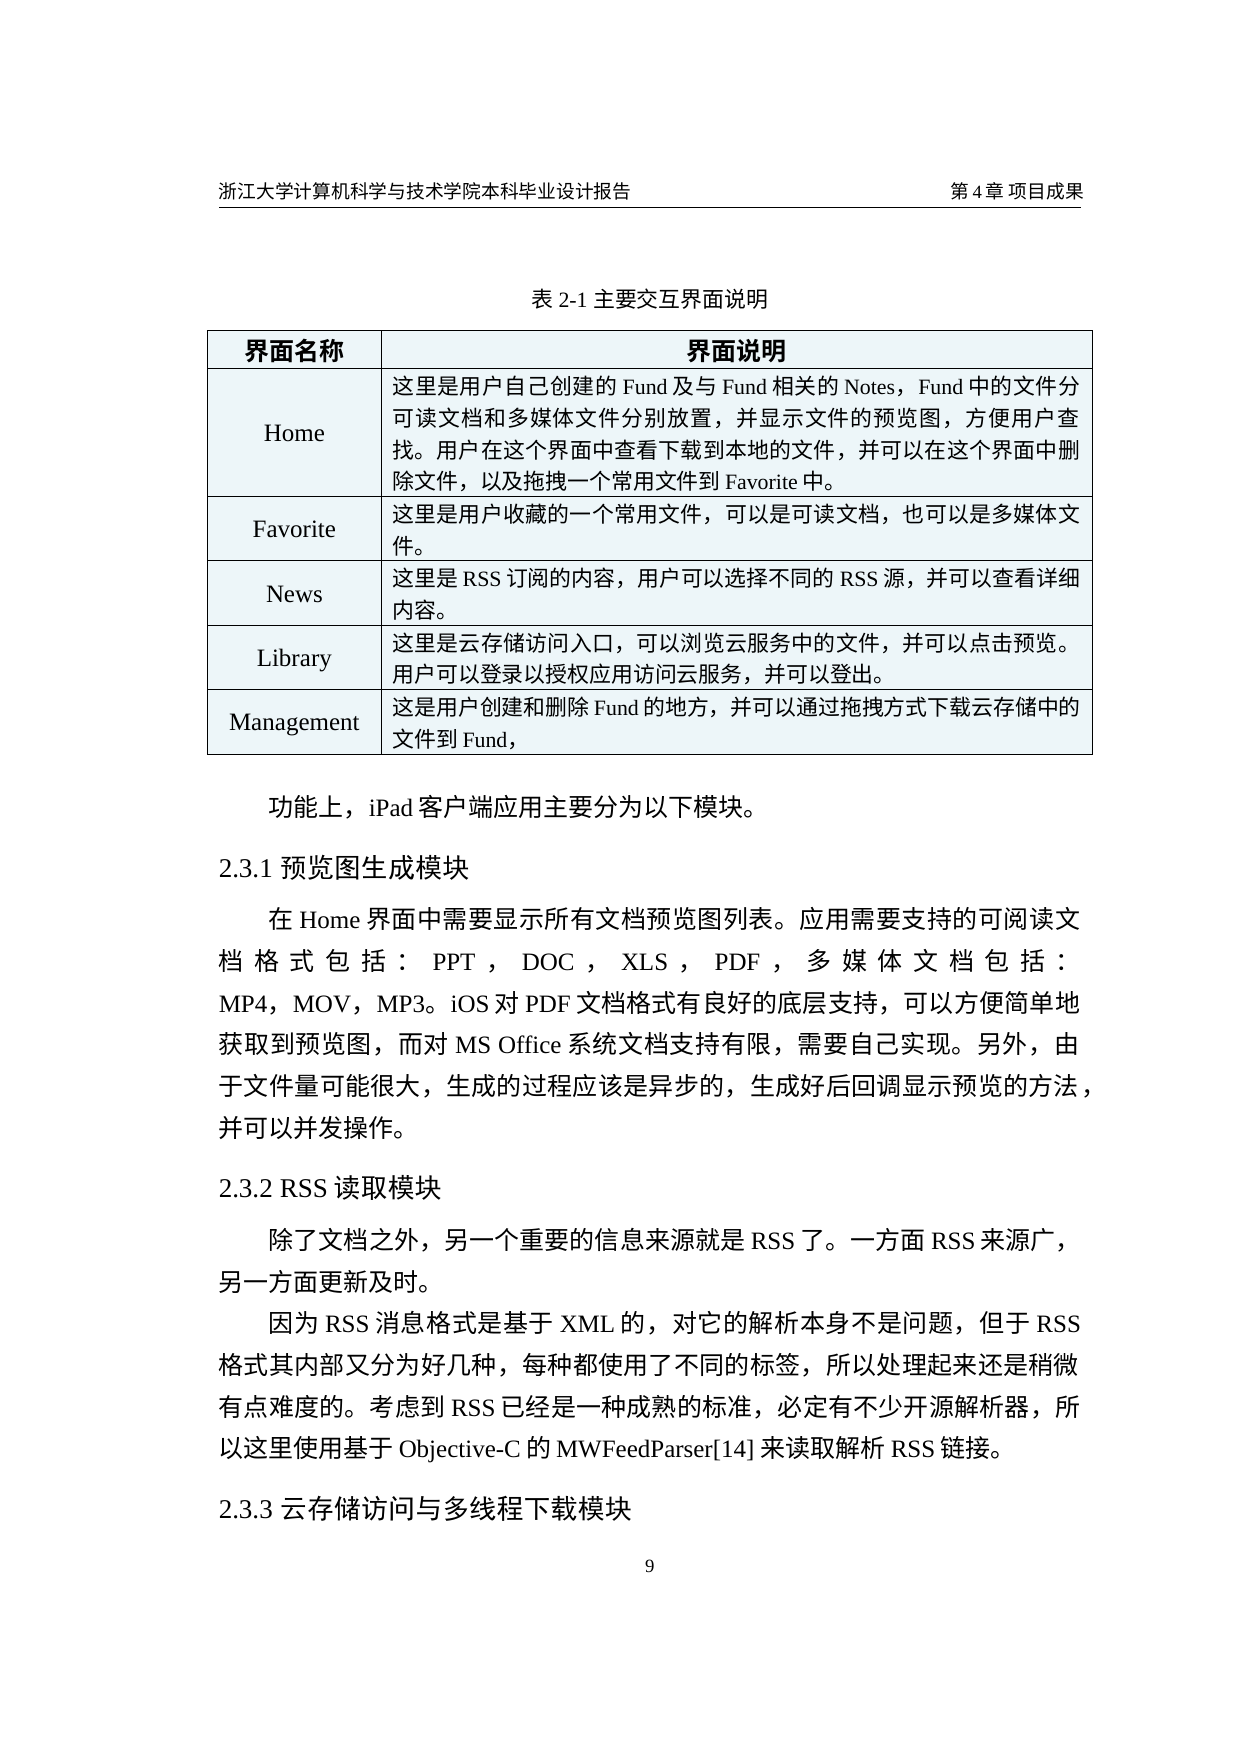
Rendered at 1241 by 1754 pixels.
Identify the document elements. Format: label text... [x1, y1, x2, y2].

table_cell Home [208, 369, 381, 496]
text 在Home界面中需要显示所有文档预览图列表。应用需要支持的可阅读文档格式包括：PPT，DOC，XLS，PDF，多媒体文档包括：MP4，MOV，MP3。iOS对PDF文档格式有良好的底层支持，可以方便简单地获取到预览图，而对MS Office系统文档支持有限，需要自己实现。另外，由于文件量可能很大，生成的过程应该是异步的，生成好后回调显示预览的方法，并可以并发操作。 [218, 895, 1081, 1145]
table_header 界面说明 [382, 331, 1092, 368]
table_cell Library [208, 626, 381, 689]
text 除了文档之外，另一个重要的信息来源就是RSS了。一方面RSS来源广，另一方面更新及时。 [218, 1216, 1081, 1299]
table_cell 这是用户创建和删除Fund的地方，并可以通过拖拽方式下载云存储中的文件到Fund， [382, 690, 1092, 753]
text 功能上，iPad客户端应用主要分为以下模块。 [218, 783, 1081, 825]
text 云存储访问与多线程下载模块 [218, 1491, 1081, 1524]
table_cell Management [208, 690, 381, 753]
table_cell 这里是RSS订阅的内容，用户可以选择不同的RSS源，并可以查看详细内容。 [382, 561, 1092, 625]
text 表 2-1 主要交互界面说明 [218, 282, 1081, 314]
table_cell 这里是用户收藏的一个常用文件，可以是可读文档，也可以是多媒体文件。 [382, 497, 1092, 560]
table_header 界面名称 [208, 331, 381, 368]
text 因为RSS消息格式是基于XML的，对它的解析本身不是问题，但于RSS格式其内部又分为好几种，每种都使用了不同的标签，所以处理起来还是稍微有点难度的。考虑到RSS已经是一种成熟的标准，必定有不少开源解析器，所以这里使用基于Objective-C的MWFeedParser[14] 来读取解析RSS链接。 [218, 1299, 1081, 1466]
text RSS读取模块 [218, 1170, 1081, 1203]
text 预览图生成模块 [218, 850, 1081, 883]
table_cell Favorite [208, 497, 381, 560]
table_cell News [208, 561, 381, 625]
table_cell 这里是云存储访问入口，可以浏览云服务中的文件，并可以点击预览。用户可以登录以授权应用访问云服务，并可以登出。 [382, 626, 1092, 689]
table_cell 这里是用户自己创建的Fund及与Fund相关的Notes，Fund中的文件分可读文档和多媒体文件分别放置，并显示文件的预览图，方便用户查找。用户在这个界面中查看下载到本地的文件，并可以在这个界面中删除文件，以及拖拽一个常用文件到Favorite中。 [382, 369, 1092, 496]
